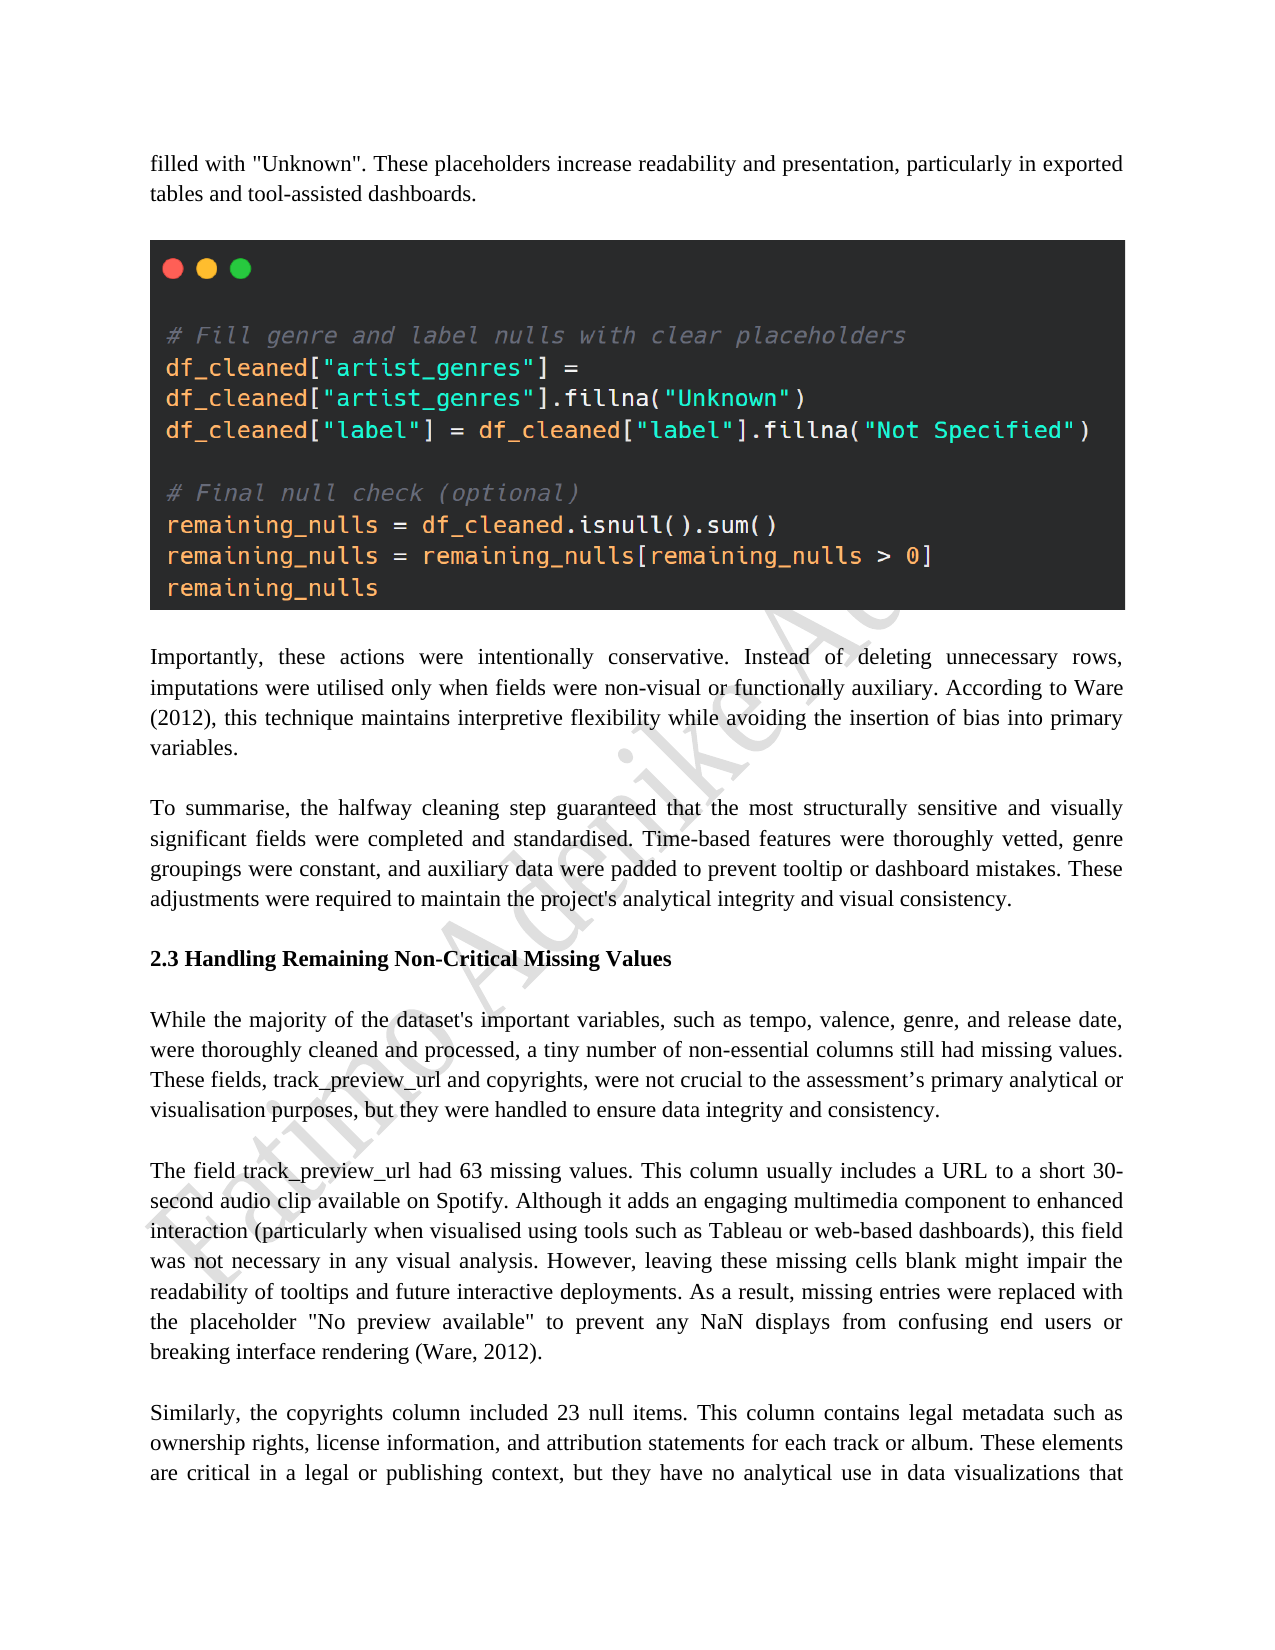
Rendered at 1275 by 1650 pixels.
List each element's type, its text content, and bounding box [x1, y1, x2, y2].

text The field track_preview_url had 63 missing values. This column usually includes a URL to a short 30-second audio clip available on Spotify. Although it adds an engaging multimedia component to enhanced interaction (particularly when visualised using tools such as Tableau or web-based dashboards), this field was not necessary in any visual analysis. However, leaving these missing cells blank might impair the readability of tooltips and future interactive deployments. As a result, missing entries were replaced with the placeholder "No preview available" to prevent any NaN displays from confusing end users or breaking interface rendering (Ware, 2012). [150, 1157, 1125, 1364]
text To summarise, the halfway cleaning step guaranteed that the most structurally sensitive and visually significant fields were completed and standardised. Time-based features were thoroughly vetted, genre groupings were constant, and auxiliary data were padded to prevent tooltip or dashboard mistakes. These adjustments were required to maintain the project's analytical integrity and visual consistency. [150, 794, 1125, 911]
text 2.3 Handling Remaining Non-Critical Missing Values [150, 946, 1125, 972]
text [150, 1399, 1125, 1485]
text Importantly, these actions were intentionally conservative. Instead of deleting unnecessary rows, imputations were utilised only when fields were non-visual or functionally auxiliary. According to Ware (2012), this technique maintains interpretive flexibility while avoiding the insertion of bias into primary variables. [150, 643, 1125, 760]
picture [150, 240, 1125, 610]
text While the majority of the dataset's important variables, such as tempo, valence, genre, and release date, were thoroughly cleaned and processed, a tiny number of non-essential columns still had missing values. These fields, track_preview_url and copyrights, were not crucial to the assessment’s primary analytical or visualisation purposes, but they were handled to ensure data integrity and consistency. [150, 1006, 1125, 1123]
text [150, 150, 1125, 207]
